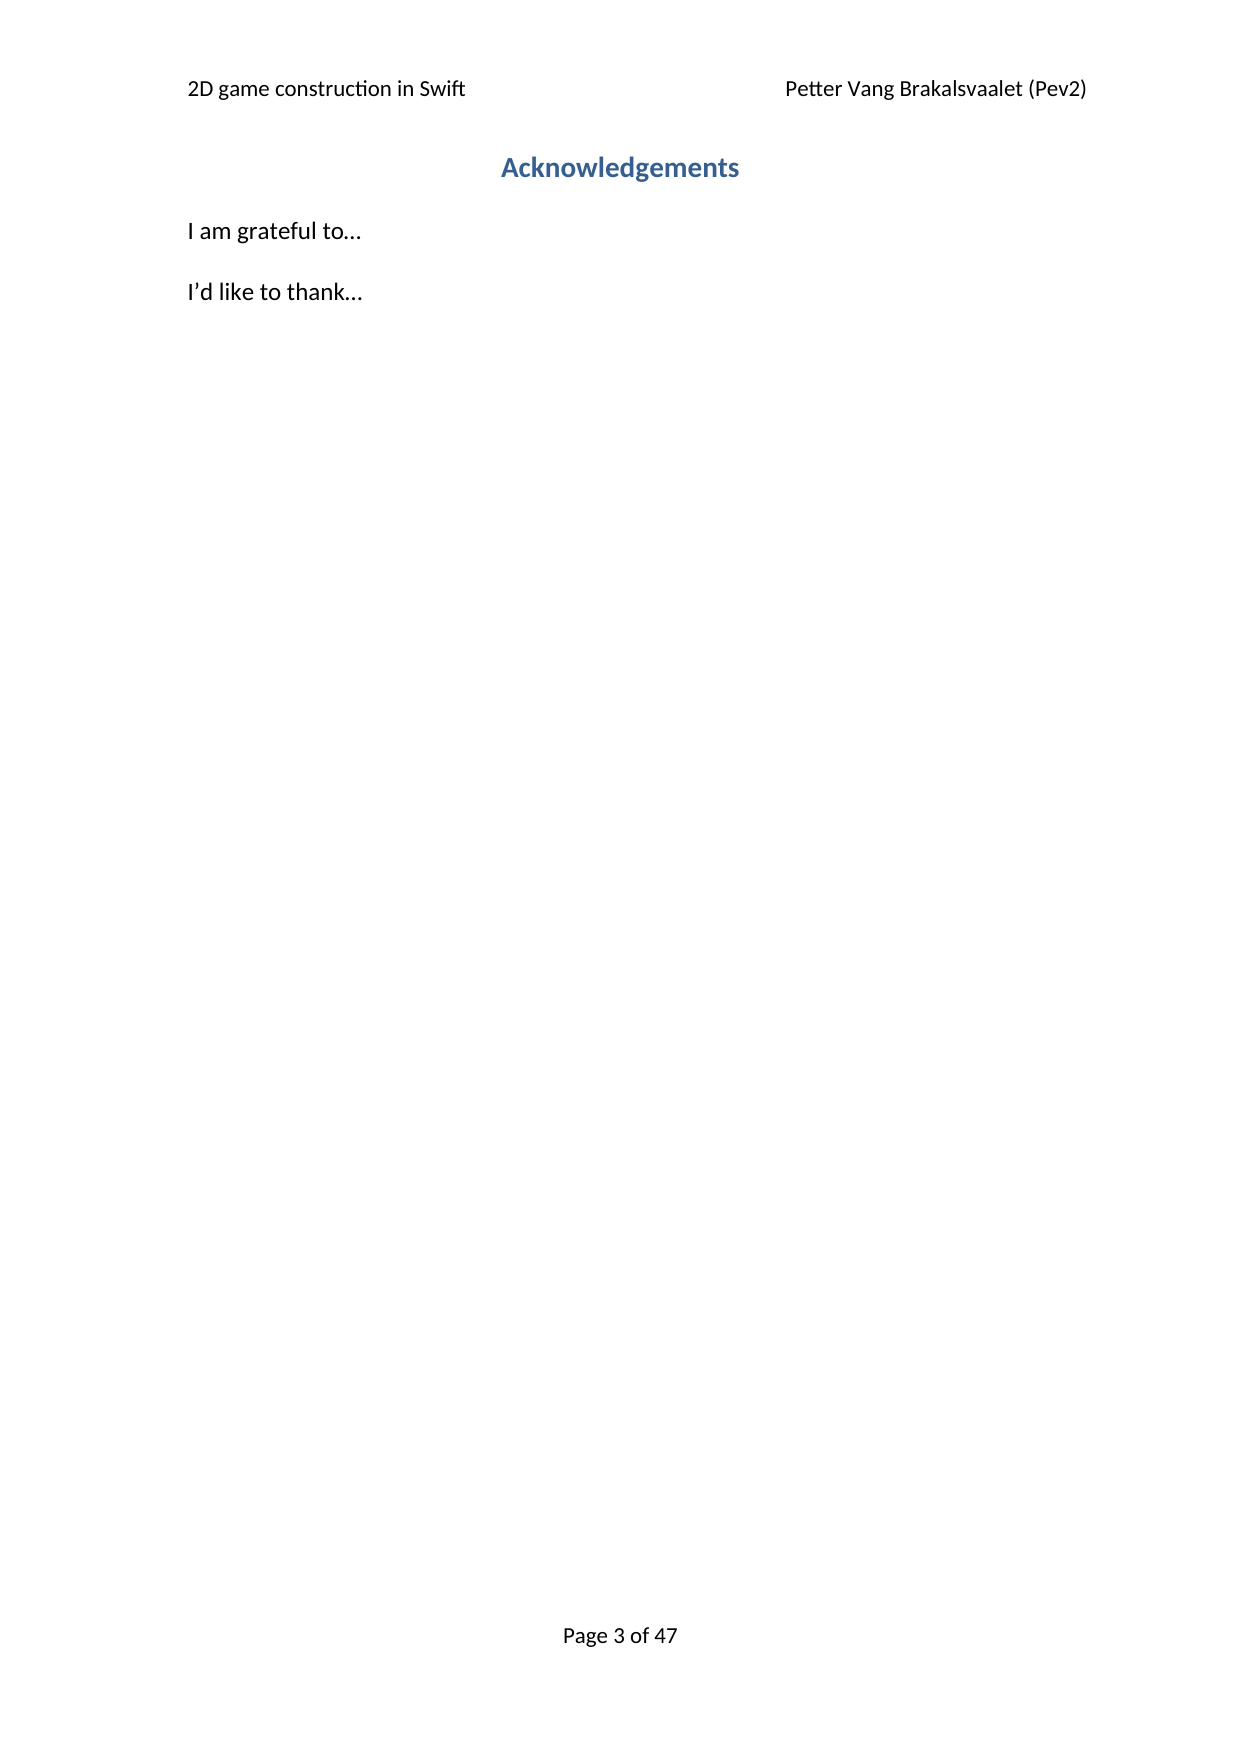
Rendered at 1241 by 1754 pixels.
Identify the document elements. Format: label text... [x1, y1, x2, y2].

text I’d like to thank… [187, 276, 1053, 306]
text I am grateful to… [187, 215, 1053, 245]
text Acknowledgements [187, 149, 1053, 184]
